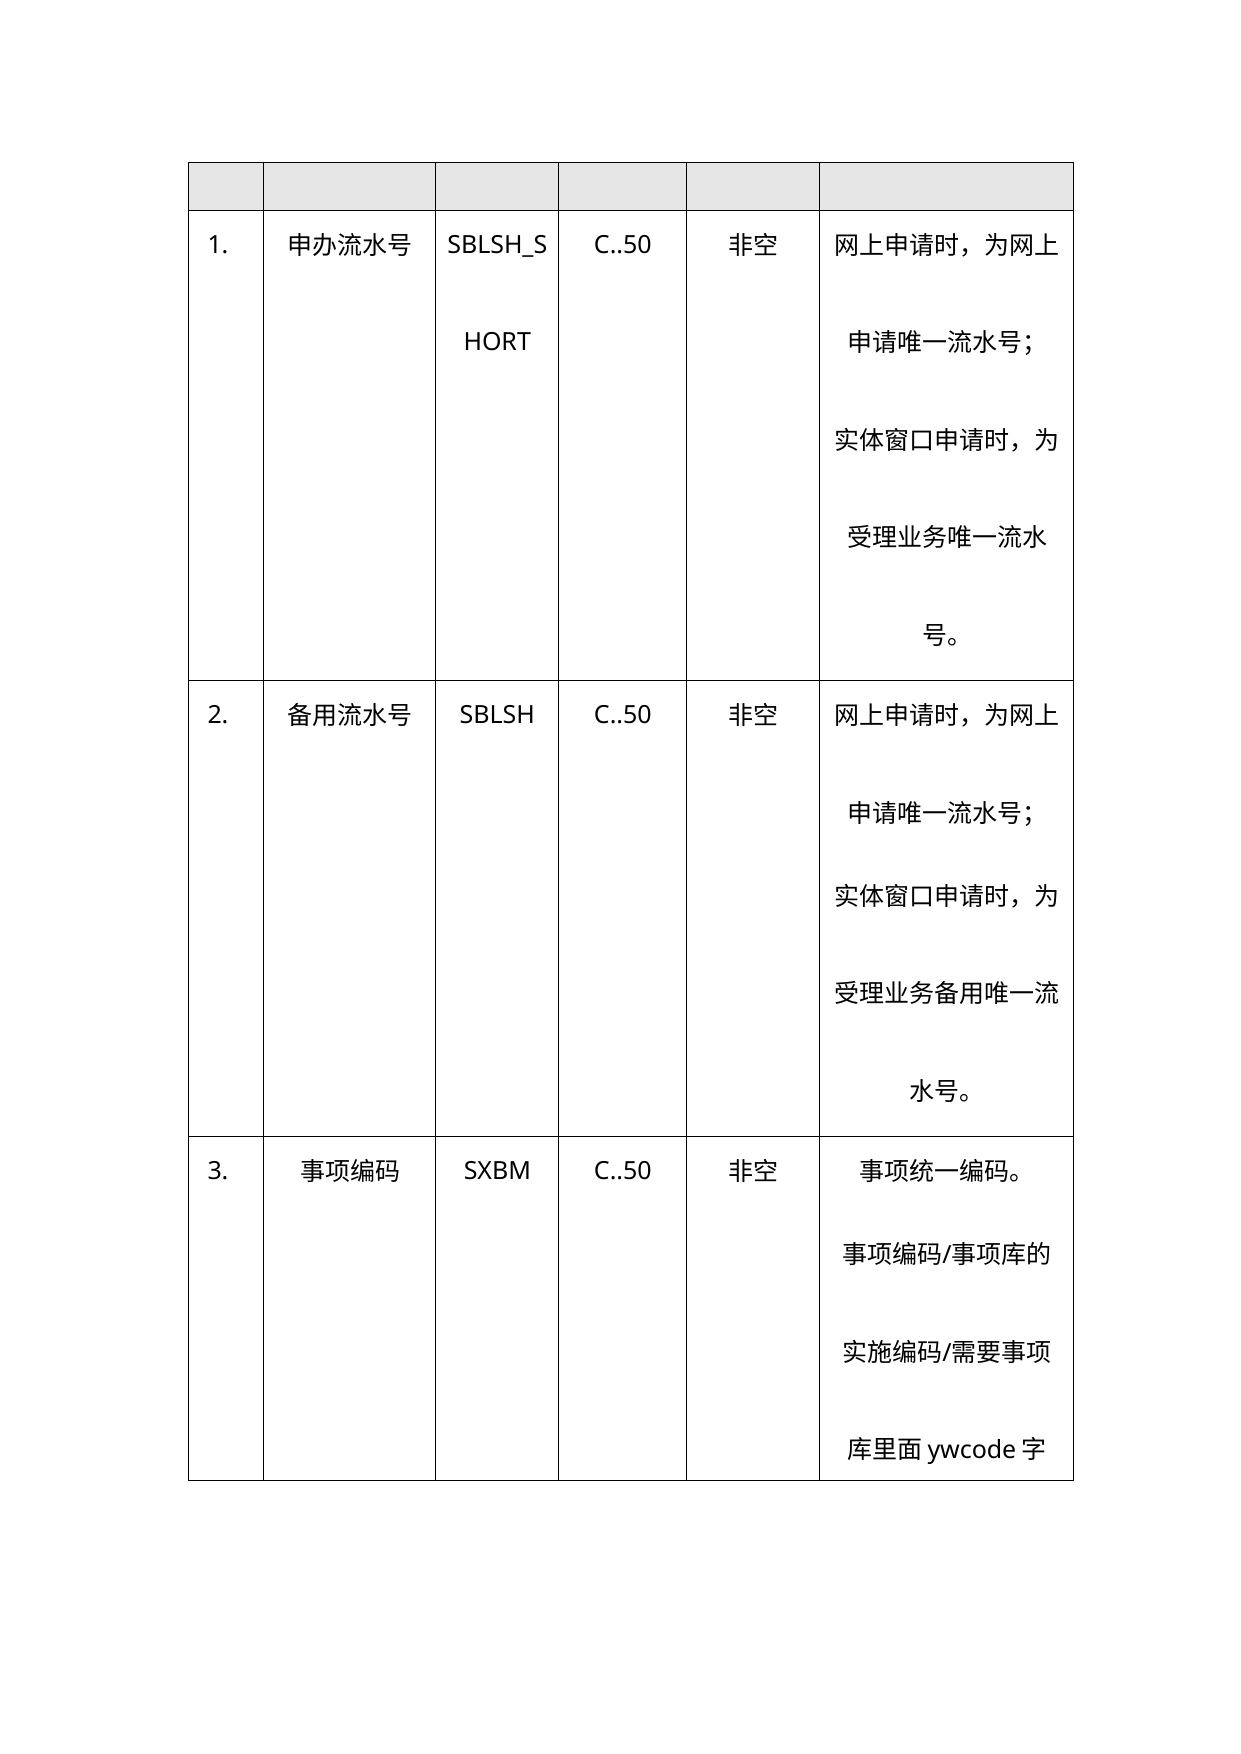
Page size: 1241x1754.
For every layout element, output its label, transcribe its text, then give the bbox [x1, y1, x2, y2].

table_header 数据元名称 [264, 163, 435, 210]
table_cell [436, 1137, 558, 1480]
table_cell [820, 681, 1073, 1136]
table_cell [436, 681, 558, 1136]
table_header 说明 [820, 163, 1073, 210]
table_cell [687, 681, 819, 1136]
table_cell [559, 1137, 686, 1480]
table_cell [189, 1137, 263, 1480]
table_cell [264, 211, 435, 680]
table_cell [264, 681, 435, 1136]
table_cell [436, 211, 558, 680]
table_header 数据格式 [559, 163, 686, 210]
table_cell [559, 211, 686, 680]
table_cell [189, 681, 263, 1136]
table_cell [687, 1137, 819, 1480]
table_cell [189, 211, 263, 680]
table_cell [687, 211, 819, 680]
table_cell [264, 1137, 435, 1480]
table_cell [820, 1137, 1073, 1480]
table_header 字段名 [436, 163, 558, 210]
table_header 是否可空 [687, 163, 819, 210]
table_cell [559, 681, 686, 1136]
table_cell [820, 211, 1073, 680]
table_header 序号 [189, 163, 263, 210]
